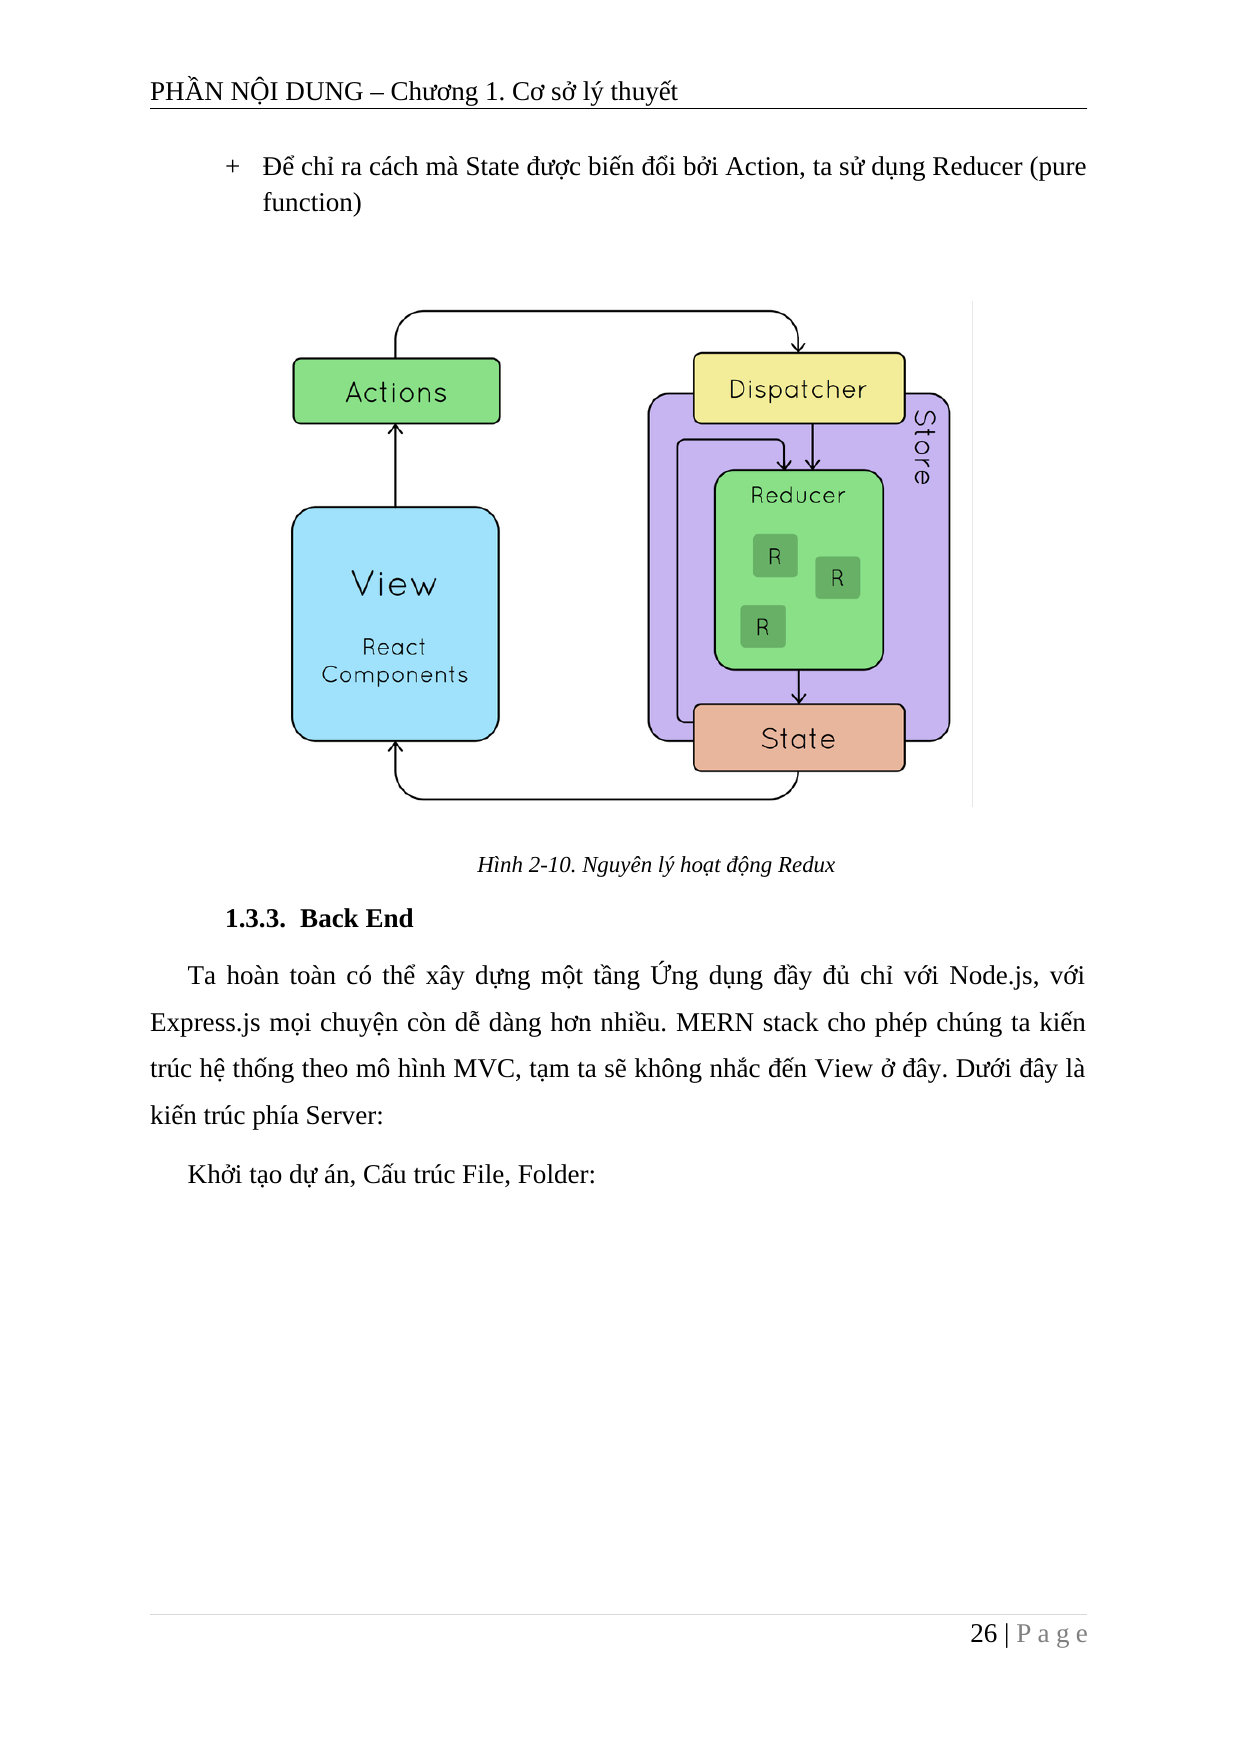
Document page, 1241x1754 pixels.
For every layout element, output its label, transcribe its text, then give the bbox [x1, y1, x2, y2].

text Khởi tạo dự án, Cấu trúc File, Folder: [150, 1158, 1087, 1189]
list Back End [225, 902, 1087, 933]
picture [265, 301, 973, 807]
text Ta hoàn toàn có thể xây dựng một tầng Ứng dụng đầy đủ chỉ với Node.js, với Express.js mọi chuyện còn dễ dàng hơn nhiều. MERN stack cho phép chúng ta kiến trúc hệ thống theo mô hình MVC, tạm ta sẽ không nhắc đến View ở đây. Dưới đây là kiến trúc phía Server: [150, 959, 1087, 1130]
list Để chỉ ra cách mà State được biến đổi bởi Action, ta sử dụng Reducer (pure function) [225, 150, 1087, 217]
